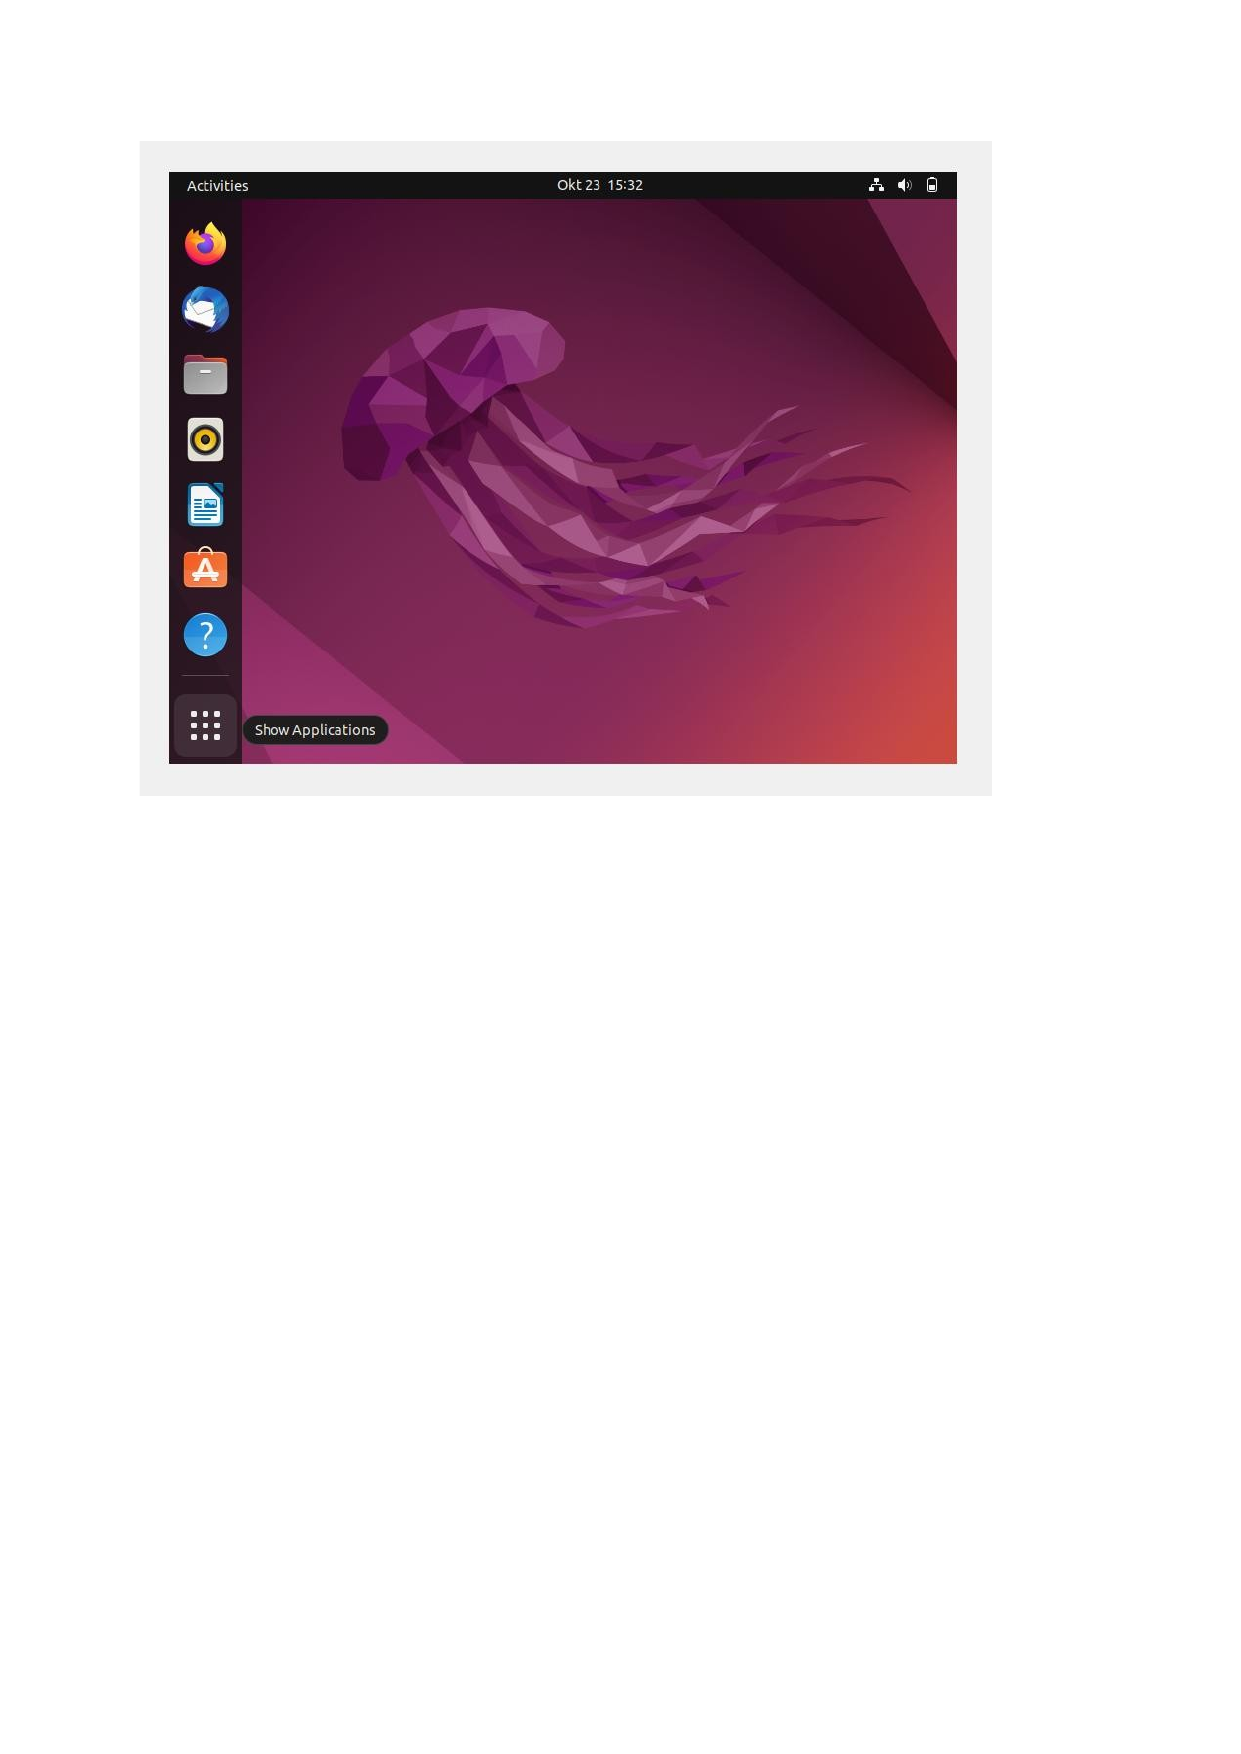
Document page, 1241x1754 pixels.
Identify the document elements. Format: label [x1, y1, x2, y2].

picture [139, 141, 992, 796]
